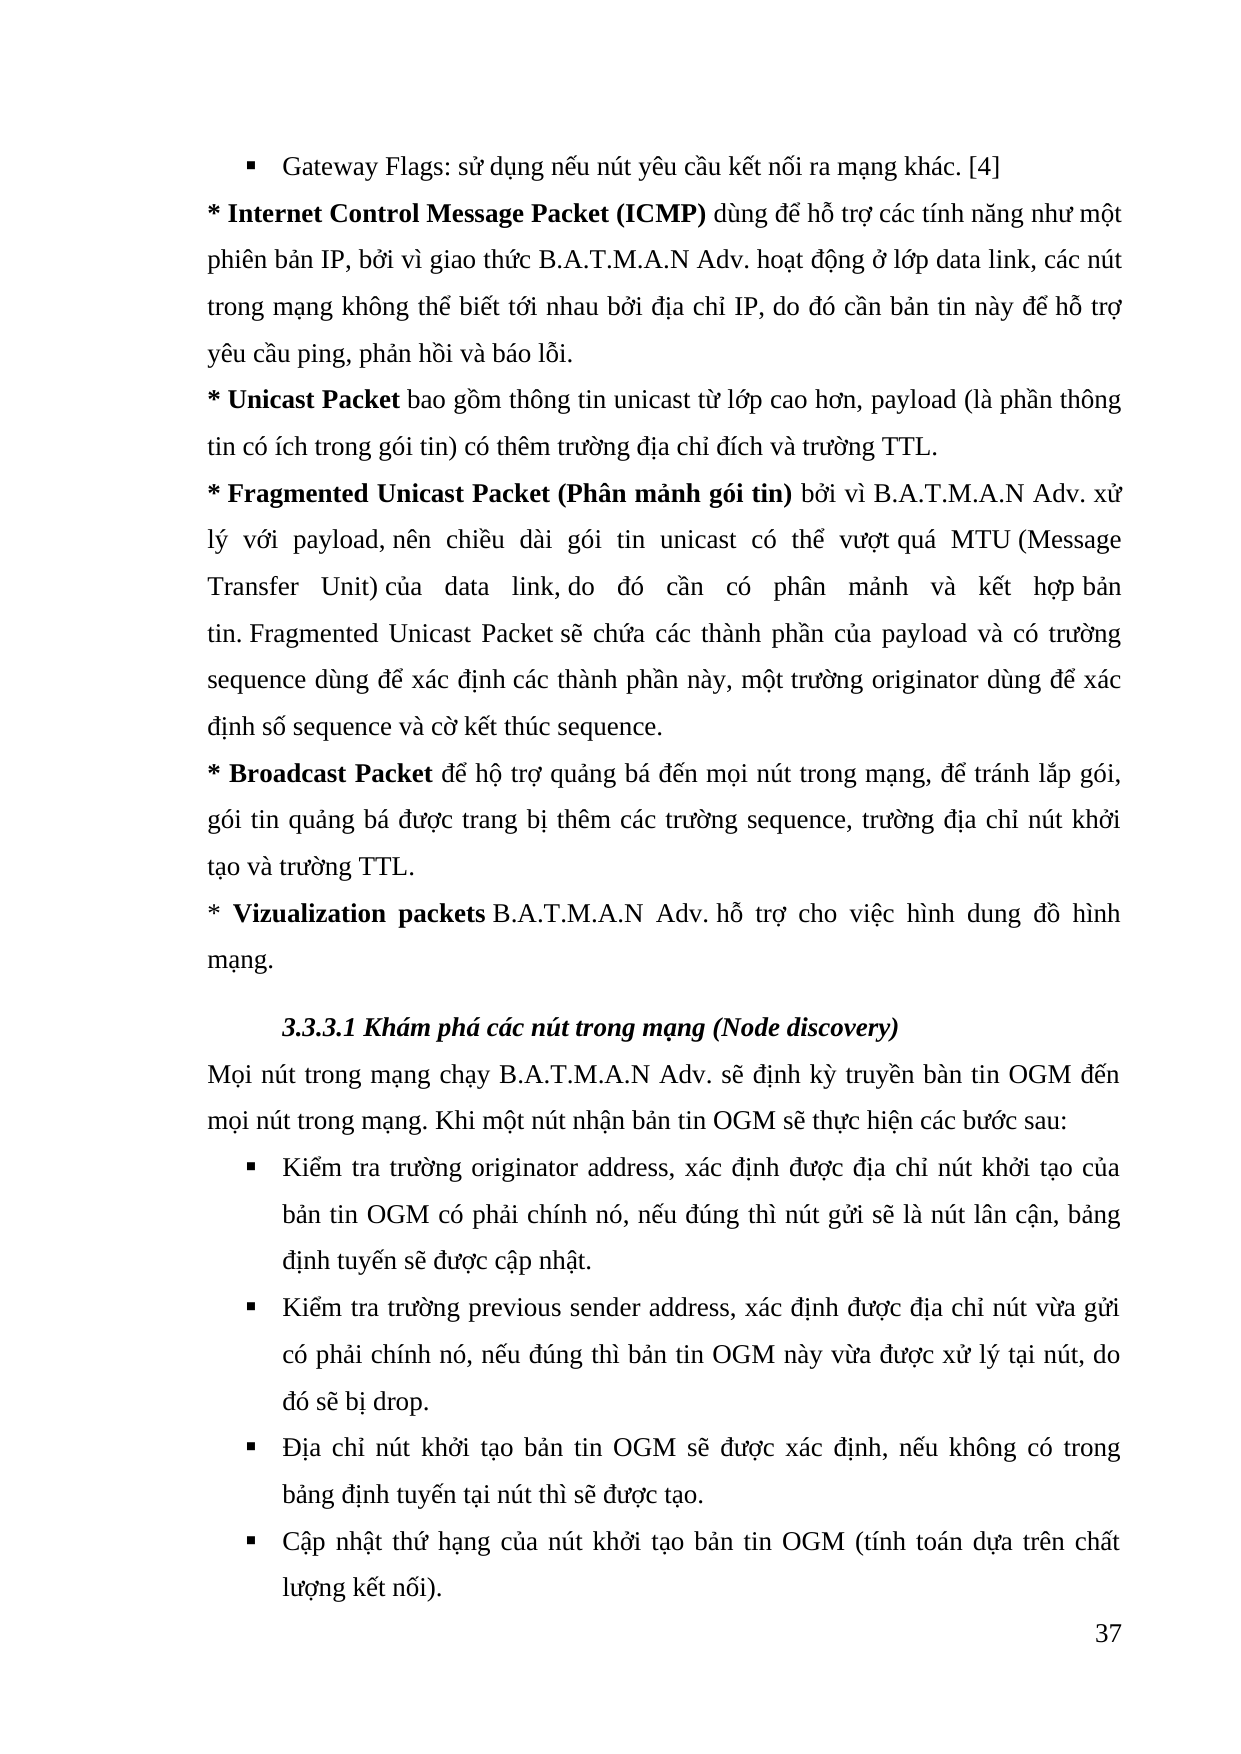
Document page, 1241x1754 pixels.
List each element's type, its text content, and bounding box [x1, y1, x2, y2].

text * Vizualization packets B.A.T.M.A.N Adv. hỗ trợ cho việc hình dung đồ hình mạng. [207, 897, 1122, 975]
text Mọi nút trong mạng chạy B.A.T.M.A.N Adv. sẽ định kỳ truyền bàn tin OGM đến mọi nút trong mạng. Khi một nút nhận bản tin OGM sẽ thực hiện các bước sau: [207, 1058, 1122, 1136]
text * Fragmented Unicast Packet (Phân mảnh gói tin) bởi vì B.A.T.M.A.N Adv. xử lý với payload, nên chiều dài gói tin unicast có thể vượt quá MTU (Message Transfer Unit) của data link, do đó cần có phân mảnh và kết hợp bản tin. Fragmented Unicast Packet sẽ chứa các thành phần của payload và có trường sequence dùng để xác định các thành phần này, một trường originator dùng để xác định số sequence và cờ kết thúc sequence. [207, 477, 1122, 741]
list Gateway Flags: sử dụng nếu nút yêu cầu kết nối ra mạng khác. [4] [244, 150, 1122, 181]
text * Unicast Packet bao gồm thông tin unicast từ lớp cao hơn, payload (là phần thông tin có ích trong gói tin) có thêm trường địa chỉ đích và trường TTL. [207, 383, 1122, 461]
subtitle 3.3.3.1 Khám phá các nút trong mạng (Node discovery) [282, 1011, 1122, 1042]
list Địa chỉ nút khởi tạo bản tin OGM sẽ được xác định, nếu không có trong bảng định tuyến tại nút thì sẽ được tạo. [244, 1431, 1122, 1509]
list Kiểm tra trường originator address, xác định được địa chỉ nút khởi tạo của bản tin OGM có phải chính nó, nếu đúng thì nút gửi sẽ là nút lân cận, bảng định tuyến sẽ được cập nhật. [244, 1151, 1122, 1276]
text * Broadcast Packet để hộ trợ quảng bá đến mọi nút trong mạng, để tránh lắp gói, gói tin quảng bá được trang bị thêm các trường sequence, trường địa chỉ nút khởi tạo và trường TTL. [207, 757, 1122, 881]
text * Internet Control Message Packet (ICMP) dùng để hỗ trợ các tính năng như một phiên bản IP, bởi vì giao thức B.A.T.M.A.N Adv. hoạt động ở lớp data link, các nút trong mạng không thể biết tới nhau bởi địa chỉ IP, do đó cần bản tin này để hỗ trợ yêu cầu ping, phản hồi và báo lỗi. [207, 197, 1122, 368]
list Kiểm tra trường previous sender address, xác định được địa chỉ nút vừa gửi có phải chính nó, nếu đúng thì bản tin OGM này vừa được xử lý tại nút, do đó sẽ bị drop. [244, 1291, 1122, 1416]
list Cập nhật thứ hạng của nút khởi tạo bản tin OGM (tính toán dựa trên chất lượng kết nối). [244, 1525, 1122, 1603]
